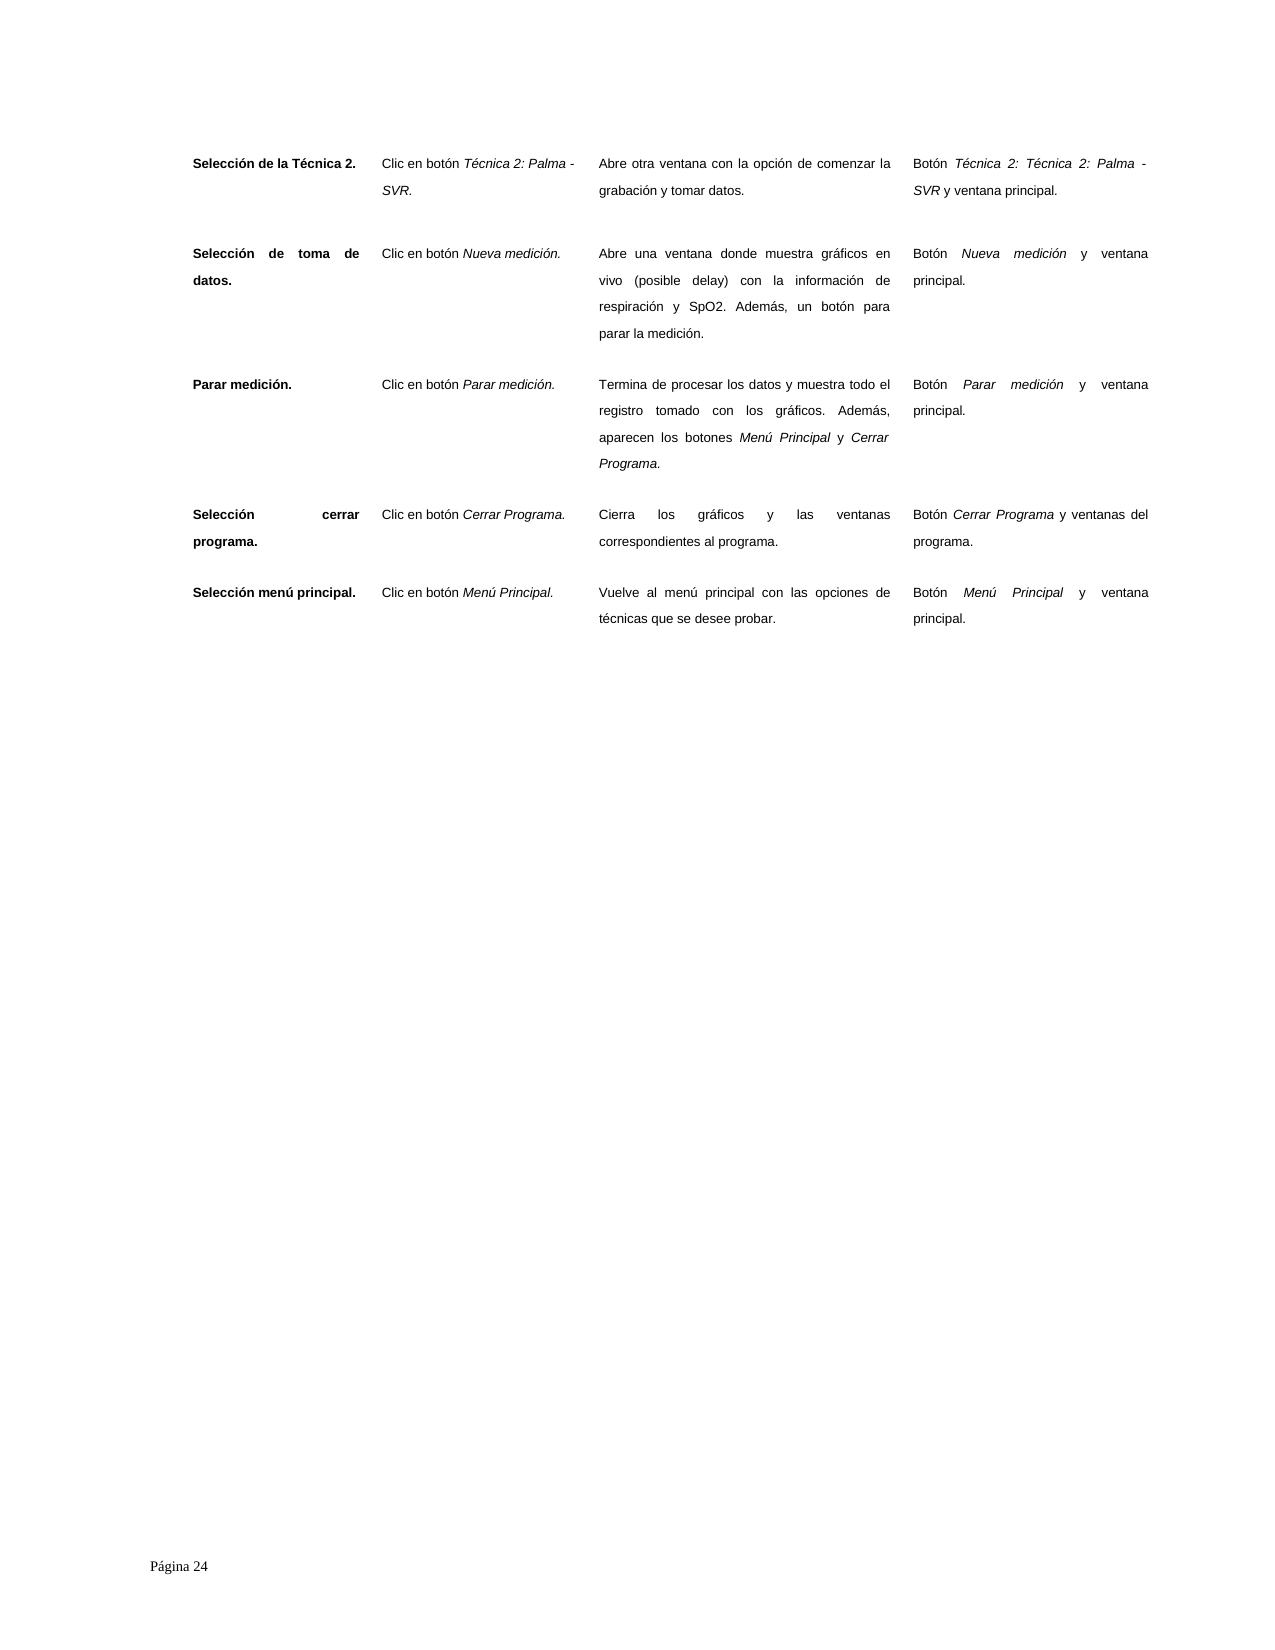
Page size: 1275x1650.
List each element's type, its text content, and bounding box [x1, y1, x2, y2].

table_cell Parar medición. [182, 354, 371, 484]
table_cell Clic en botón Técnica 2: Palma - SVR. [371, 133, 588, 223]
table_cell Clic en botón Cerrar Programa. [371, 484, 588, 562]
table_cell Clic en botón Parar medición. [371, 354, 588, 484]
table_cell Selección de la Técnica 2. [182, 133, 371, 223]
table_cell Botón Técnica 2: Técnica 2: Palma - SVR y ventana principal. [902, 133, 1160, 223]
table_cell Termina de procesar los datos y muestra todo el registro tomado con los gráficos. Además, aparecen los botones Menú Principal y Cerrar Programa. [588, 354, 902, 484]
table_cell Clic en botón Nueva medición. [371, 223, 588, 353]
table_cell Vuelve al menú principal con las opciones de técnicas que se desee probar. [588, 562, 902, 639]
table_cell Botón Cerrar Programa y ventanas del programa. [902, 484, 1160, 562]
table_cell Cierra los gráficos y las ventanas correspondientes al programa. [588, 484, 902, 562]
table_cell Botón Parar medición y ventana principal. [902, 354, 1160, 484]
table_cell Clic en botón Menú Principal. [371, 562, 588, 639]
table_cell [588, 133, 902, 223]
table_cell Selección cerrar programa. [182, 484, 371, 562]
table_cell Selección menú principal. [182, 562, 371, 639]
table_cell Selección de toma de datos. [182, 223, 371, 353]
table_cell Botón Menú Principal y ventana principal. [902, 562, 1160, 639]
table_cell Botón Nueva medición y ventana principal. [902, 223, 1160, 353]
table_cell Abre una ventana donde muestra gráficos en vivo (posible delay) con la información de respiración y SpO2. Además, un botón para parar la medición. [588, 223, 902, 353]
